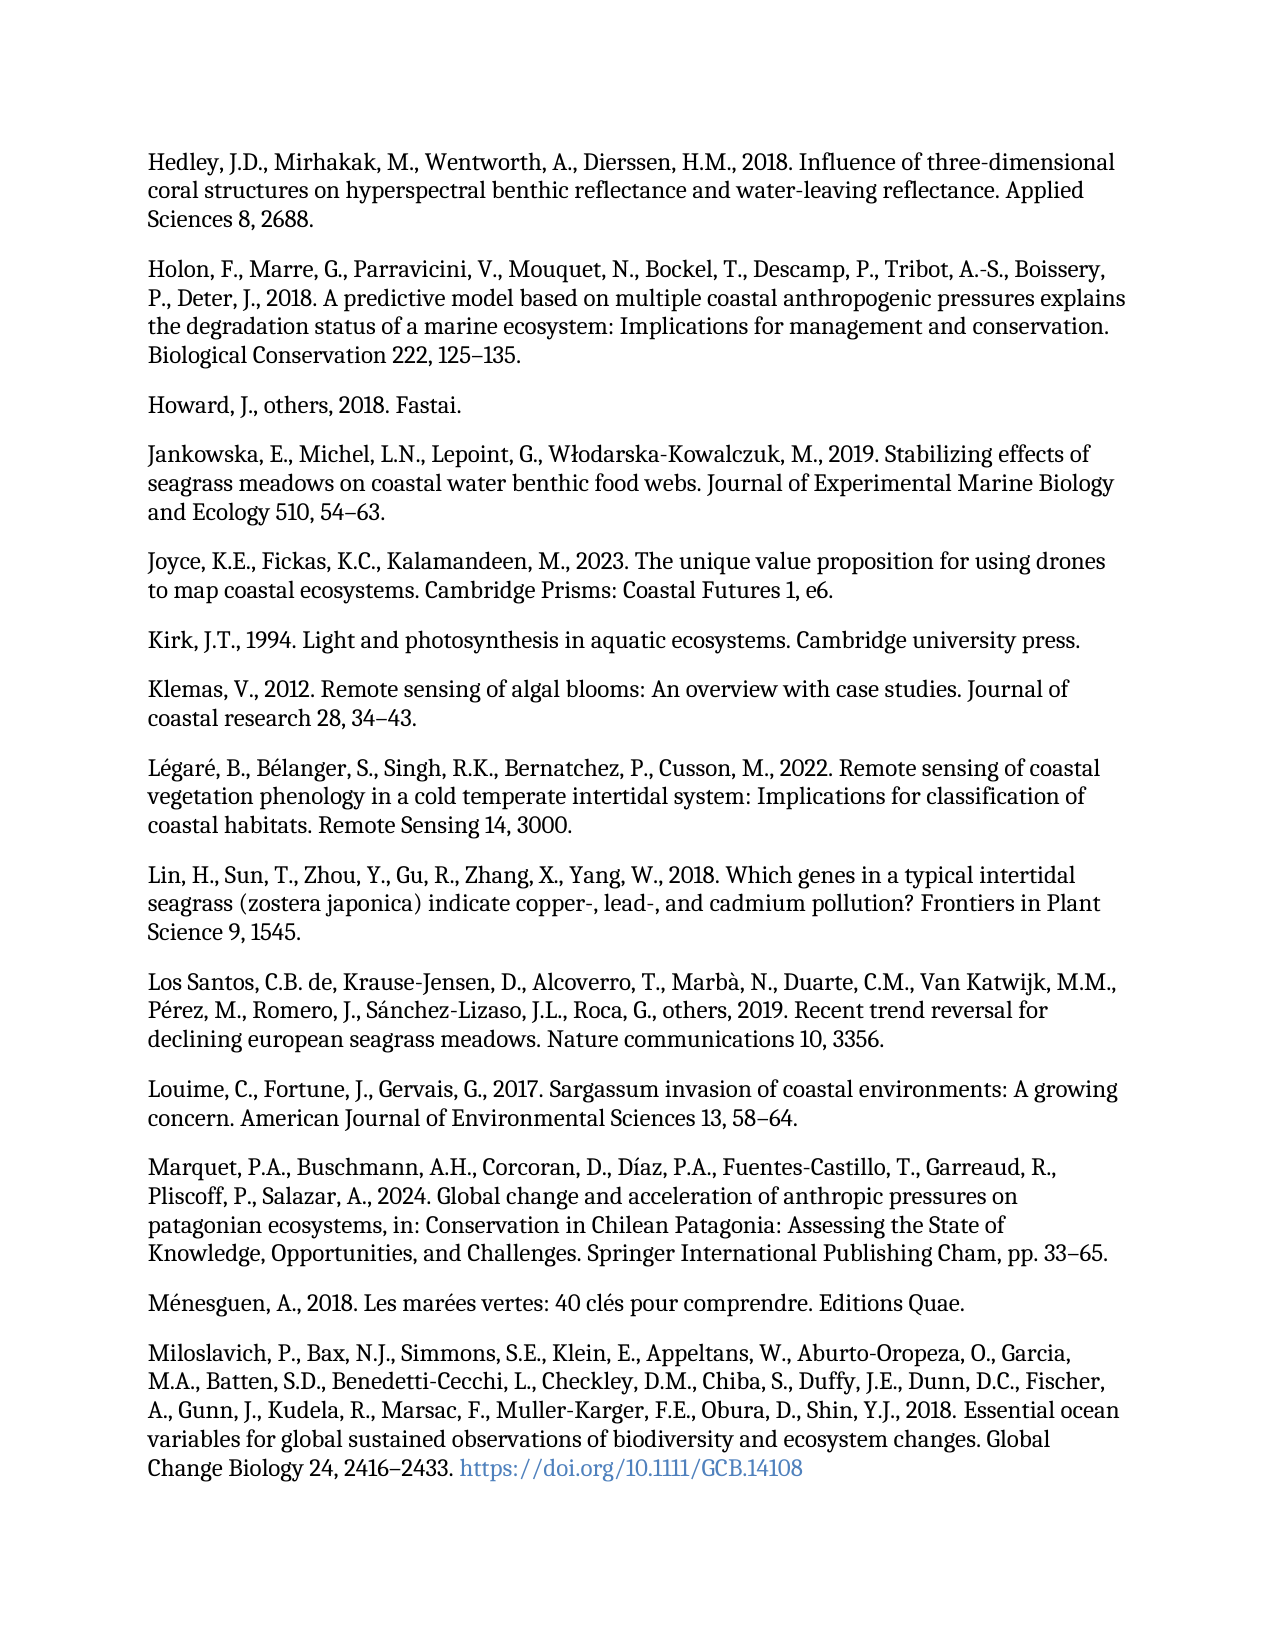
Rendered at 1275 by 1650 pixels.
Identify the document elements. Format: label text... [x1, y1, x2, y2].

text Marquet, P.A., Buschmann, A.H., Corcoran, D., Dı́az, P.A., Fuentes-Castillo, T., Garreaud, R., Pliscoff, P., Salazar, A., 2024. Global change and acceleration of anthropic pressures on patagonian ecosystems, in: Conservation in Chilean Patagonia: Assessing the State of Knowledge, Opportunities, and Challenges. Springer International Publishing Cham, pp. 33–65. [148, 1153, 1127, 1268]
text Lin, H., Sun, T., Zhou, Y., Gu, R., Zhang, X., Yang, W., 2018. Which genes in a typical intertidal seagrass (zostera japonica) indicate copper-, lead-, and cadmium pollution? Frontiers in Plant Science 9, 1545. [148, 861, 1127, 947]
text Howard, J., others, 2018. Fastai. [148, 391, 1127, 419]
text Joyce, K.E., Fickas, K.C., Kalamandeen, M., 2023. The unique value proposition for using drones to map coastal ecosystems. Cambridge Prisms: Coastal Futures 1, e6. [148, 547, 1127, 605]
text Jankowska, E., Michel, L.N., Lepoint, G., Włodarska-Kowalczuk, M., 2019. Stabilizing effects of seagrass meadows on coastal water benthic food webs. Journal of Experimental Marine Biology and Ecology 510, 54–63. [148, 440, 1127, 526]
text Ménesguen, A., 2018. Les marées vertes: 40 clés pour comprendre. Editions Quae. [148, 1289, 1127, 1318]
text Miloslavich, P., Bax, N.J., Simmons, S.E., Klein, E., Appeltans, W., Aburto-Oropeza, O., Garcia, M.A., Batten, S.D., Benedetti-Cecchi, L., Checkley, D.M., Chiba, S., Duffy, J.E., Dunn, D.C., Fischer, A., Gunn, J., Kudela, R., Marsac, F., Muller-Karger, F.E., Obura, D., Shin, Y.J., 2018. Essential ocean variables for global sustained observations of biodiversity and ecosystem changes. Global Change Biology 24, 2416–2433. https://doi.org/10.1111/GCB.14108 [148, 1338, 1127, 1482]
text Klemas, V., 2012. Remote sensing of algal blooms: An overview with case studies. Journal of coastal research 28, 34–43. [148, 675, 1127, 733]
text Louime, C., Fortune, J., Gervais, G., 2017. Sargassum invasion of coastal environments: A growing concern. American Journal of Environmental Sciences 13, 58–64. [148, 1075, 1127, 1132]
text Légaré, B., Bélanger, S., Singh, R.K., Bernatchez, P., Cusson, M., 2022. Remote sensing of coastal vegetation phenology in a cold temperate intertidal system: Implications for classification of coastal habitats. Remote Sensing 14, 3000. [148, 753, 1127, 840]
text Los Santos, C.B. de, Krause-Jensen, D., Alcoverro, T., Marbà, N., Duarte, C.M., Van Katwijk, M.M., Pérez, M., Romero, J., Sánchez-Lizaso, J.L., Roca, G., others, 2019. Recent trend reversal for declining european seagrass meadows. Nature communications 10, 3356. [148, 968, 1127, 1054]
text Hedley, J.D., Mirhakak, M., Wentworth, A., Dierssen, H.M., 2018. Influence of three-dimensional coral structures on hyperspectral benthic reflectance and water-leaving reflectance. Applied Sciences 8, 2688. [148, 148, 1127, 234]
text Kirk, J.T., 1994. Light and photosynthesis in aquatic ecosystems. Cambridge university press. [148, 626, 1127, 654]
text Holon, F., Marre, G., Parravicini, V., Mouquet, N., Bockel, T., Descamp, P., Tribot, A.-S., Boissery, P., Deter, J., 2018. A predictive model based on multiple coastal anthropogenic pressures explains the degradation status of a marine ecosystem: Implications for management and conservation. Biological Conservation 222, 125–135. [148, 255, 1127, 370]
